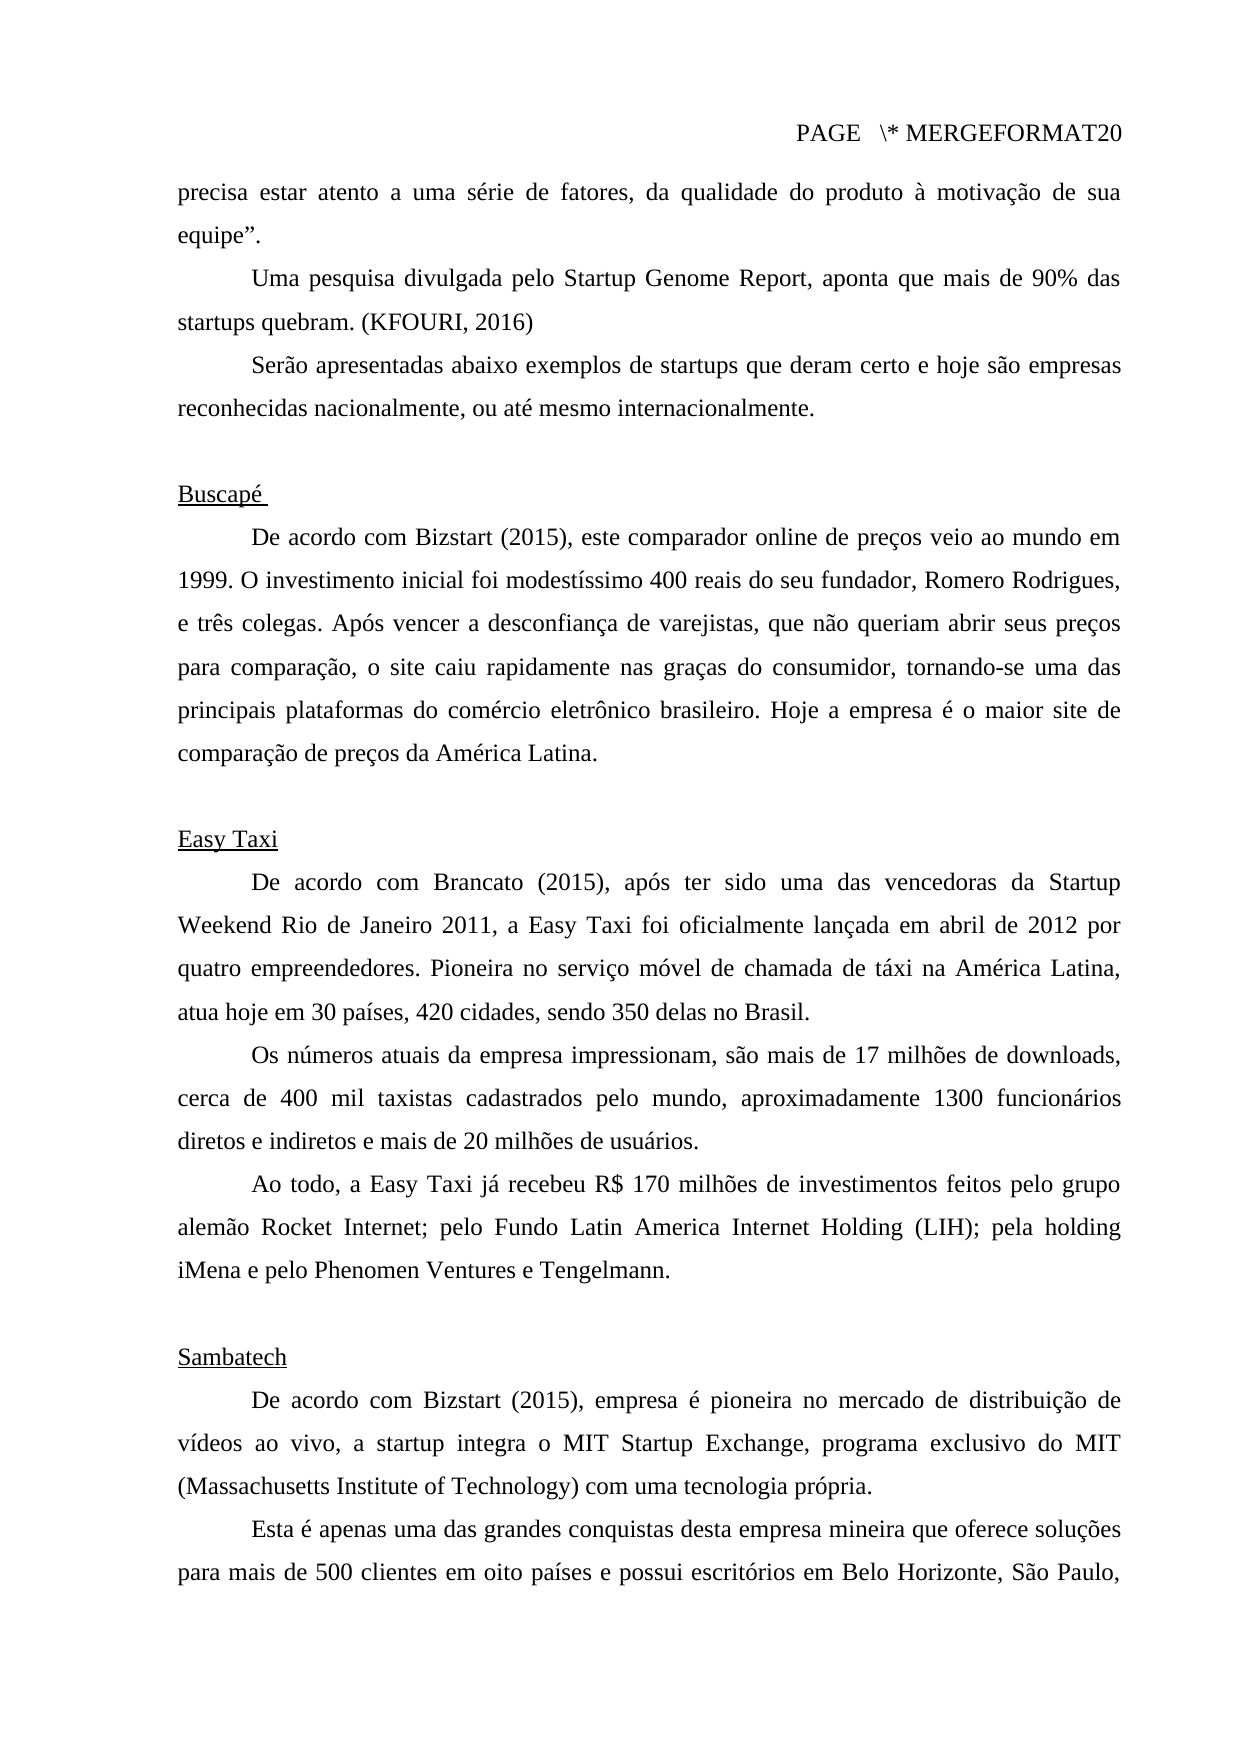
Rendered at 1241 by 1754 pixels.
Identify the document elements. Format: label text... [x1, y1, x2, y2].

text De acordo com Brancato (2015), após ter sido uma das vencedoras da Startup Weekend Rio de Janeiro 2011, a Easy Taxi foi oficialmente lançada em abril de 2012 por quatro empreendedores. Pioneira no serviço móvel de chamada de táxi na América Latina, atua hoje em 30 países, 420 cidades, sendo 350 delas no Brasil. [177, 867, 1122, 1025]
text Sambatech [177, 1342, 1122, 1370]
text De acordo com Bizstart (2015), este comparador online de preços veio ao mundo em 1999. O investimento inicial foi modestíssimo 400 reais do seu fundador, Romero Rodrigues, e três colegas. Após vencer a desconfiança de varejistas, que não queriam abrir seus preços para comparação, o site caiu rapidamente nas graças do consumidor, tornando-se uma das principais plataformas do comércio eletrônico brasileiro. Hoje a empresa é o maior site de comparação de preços da América Latina. [177, 522, 1122, 767]
text Easy Taxi [177, 824, 1122, 853]
text Buscapé [177, 479, 1122, 508]
text De acordo com Bizstart (2015), empresa é pioneira no mercado de distribuição de vídeos ao vivo, a startup integra o MIT Startup Exchange, programa exclusivo do MIT (Massachusetts Institute of Technology) com uma tecnologia própria. [177, 1385, 1122, 1500]
text Os números atuais da empresa impressionam, são mais de 17 milhões de downloads, cerca de 400 mil taxistas cadastrados pelo mundo, aproximadamente 1300 funcionários diretos e indiretos e mais de 20 milhões de usuários. [177, 1040, 1122, 1155]
text Uma pesquisa divulgada pelo Startup Genome Report, aponta que mais de 90% das startups quebram. (KFOURI, 2016) [177, 263, 1122, 335]
text Serão apresentadas abaixo exemplos de startups que deram certo e hoje são empresas reconhecidas nacionalmente, ou até mesmo internacionalmente. [177, 350, 1122, 422]
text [177, 177, 1122, 249]
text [177, 1514, 1122, 1586]
text Ao todo, a Easy Taxi já recebeu R$ 170 milhões de investimentos feitos pelo grupo alemão Rocket Internet; pelo Fundo Latin America Internet Holding (LIH); pela holding iMena e pelo Phenomen Ventures e Tengelmann. [177, 1169, 1122, 1284]
